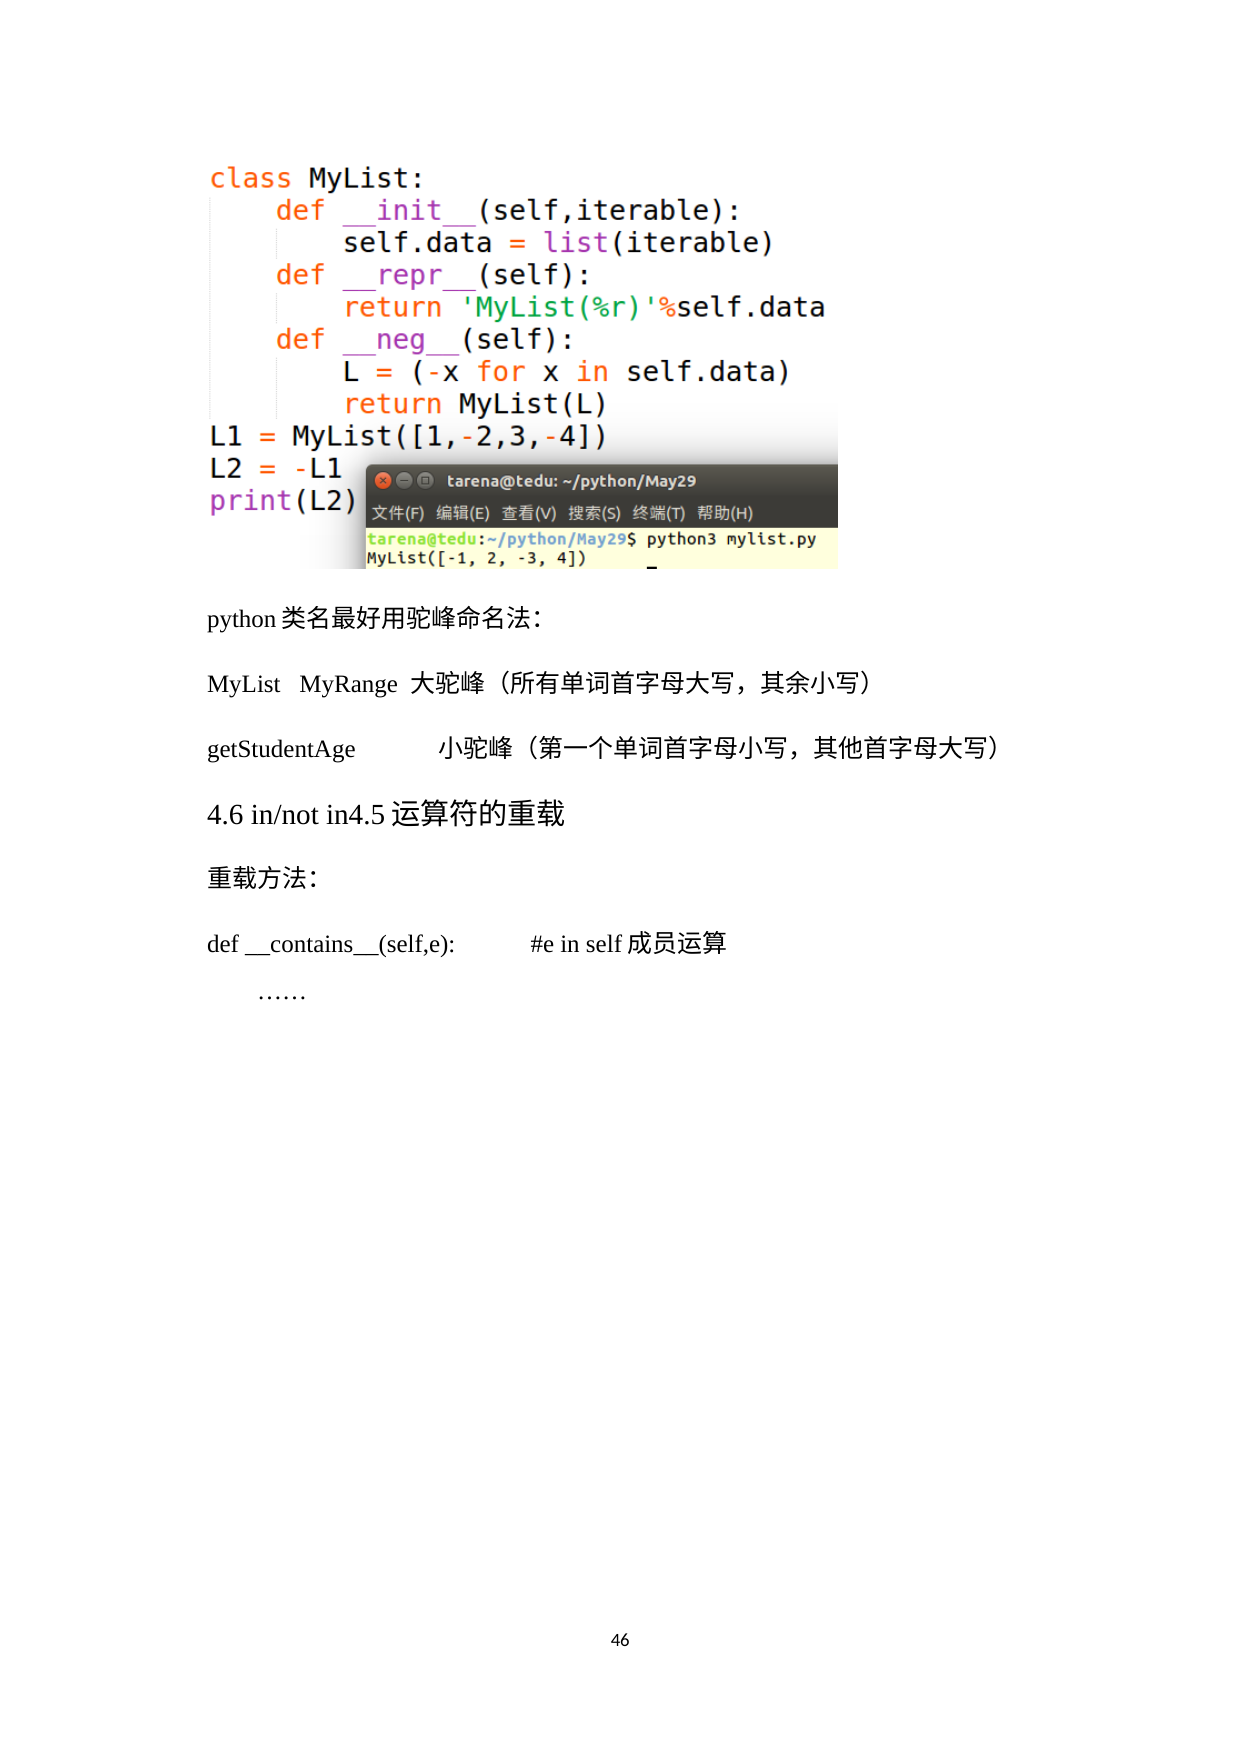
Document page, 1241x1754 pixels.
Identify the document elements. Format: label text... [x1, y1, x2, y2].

text python类名最好用驼峰命名法： [207, 584, 1033, 649]
text 重载方法： [207, 844, 1033, 909]
text …… [207, 974, 1033, 1007]
text 4.6 in/not in4.5运算符的重载 [207, 779, 1033, 844]
picture [206, 162, 838, 569]
text getStudentAge 小驼峰（第一个单词首字母小写，其他首字母大写） [207, 714, 1033, 779]
text MyList MyRange 大驼峰（所有单词首字母大写，其余小写） [207, 649, 1033, 714]
text def __contains__(self,e): #e in self成员运算 [207, 909, 1033, 974]
